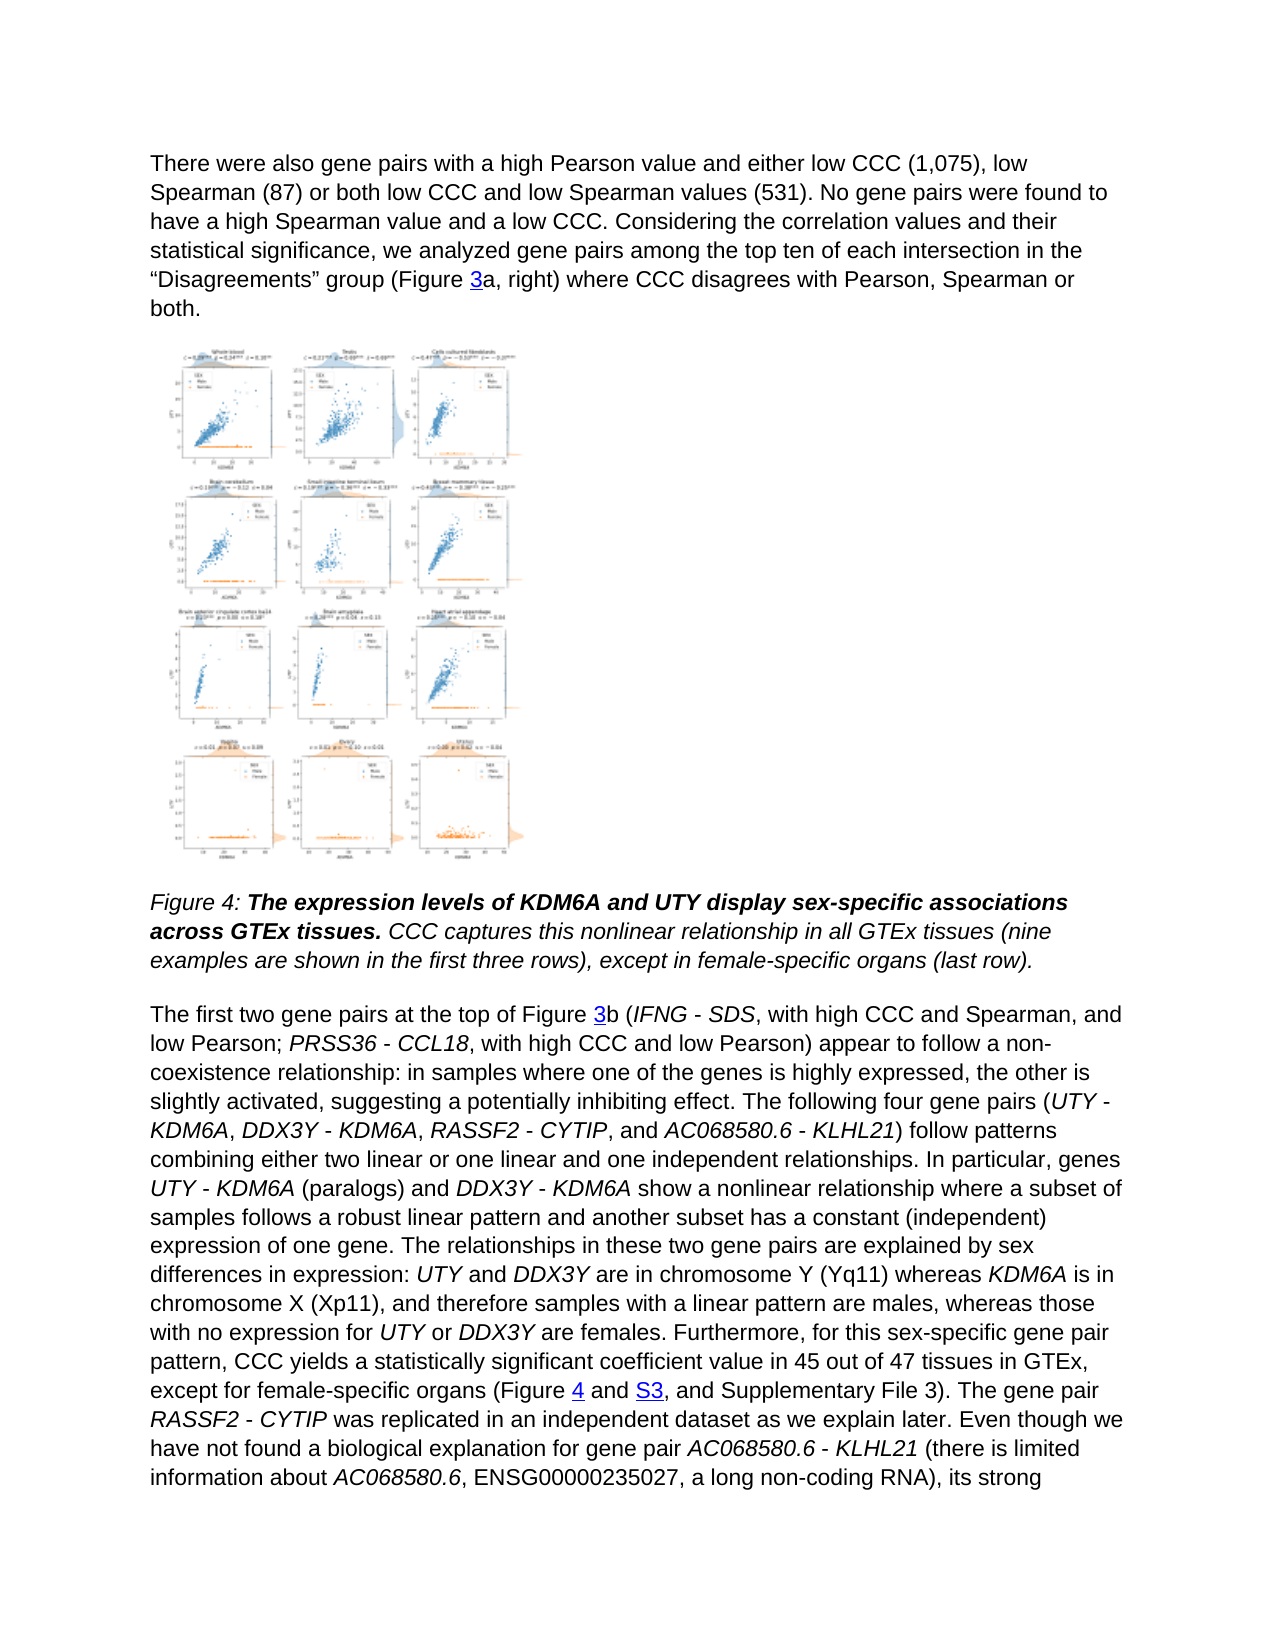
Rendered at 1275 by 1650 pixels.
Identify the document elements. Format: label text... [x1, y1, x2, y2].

picture [168, 348, 527, 862]
text Figure 4: The expression levels of KDM6A and UTY display sex-specific associations across GTEx tissues. CCC captures this nonlinear relationship in all GTEx tissues (nine examples are shown in the first three rows), except in female-specific organs (last row). [150, 889, 1125, 973]
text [150, 1001, 1125, 1490]
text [150, 150, 1125, 321]
